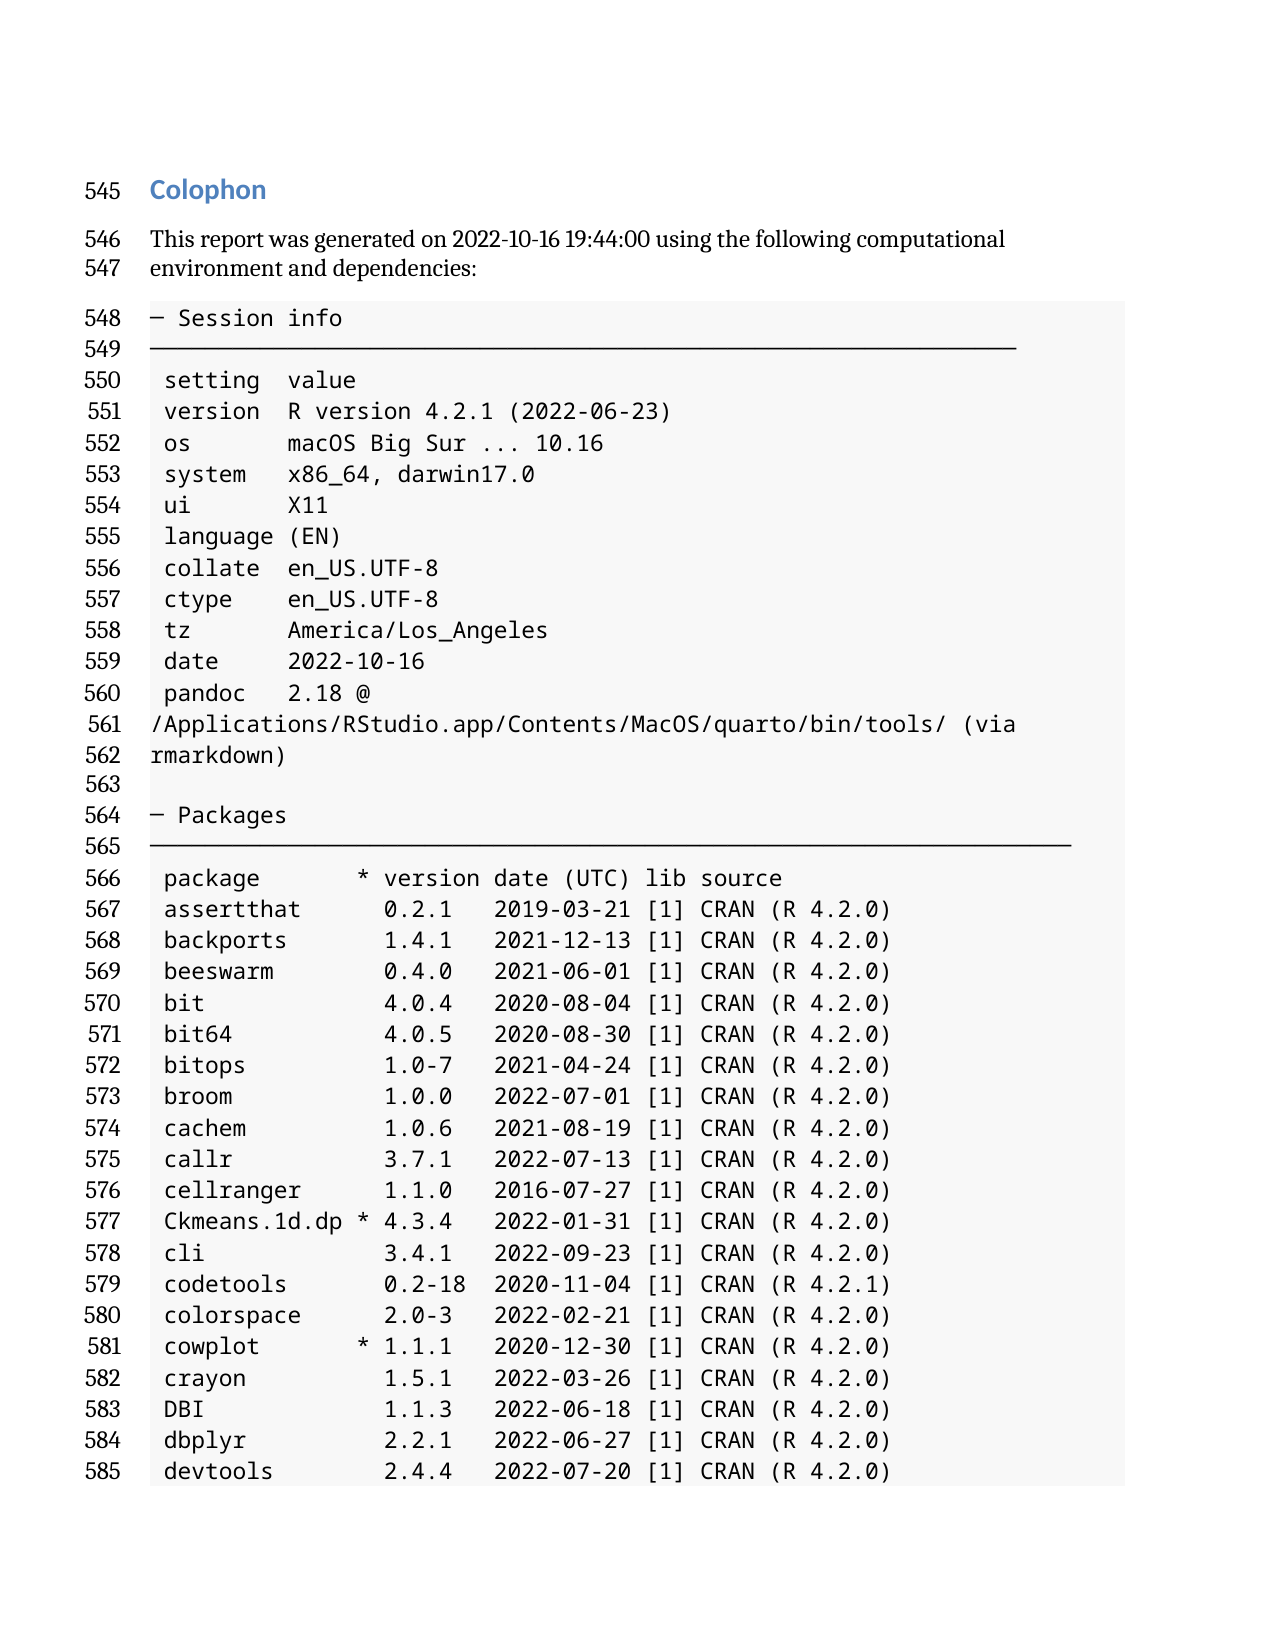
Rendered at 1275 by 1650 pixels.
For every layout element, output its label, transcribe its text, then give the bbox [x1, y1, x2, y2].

subtitle Colophon [150, 171, 1125, 206]
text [150, 301, 1125, 1486]
text This report was generated on 2022-10-16 19:44:00 using the following computational environment and dependencies: [150, 225, 1125, 283]
